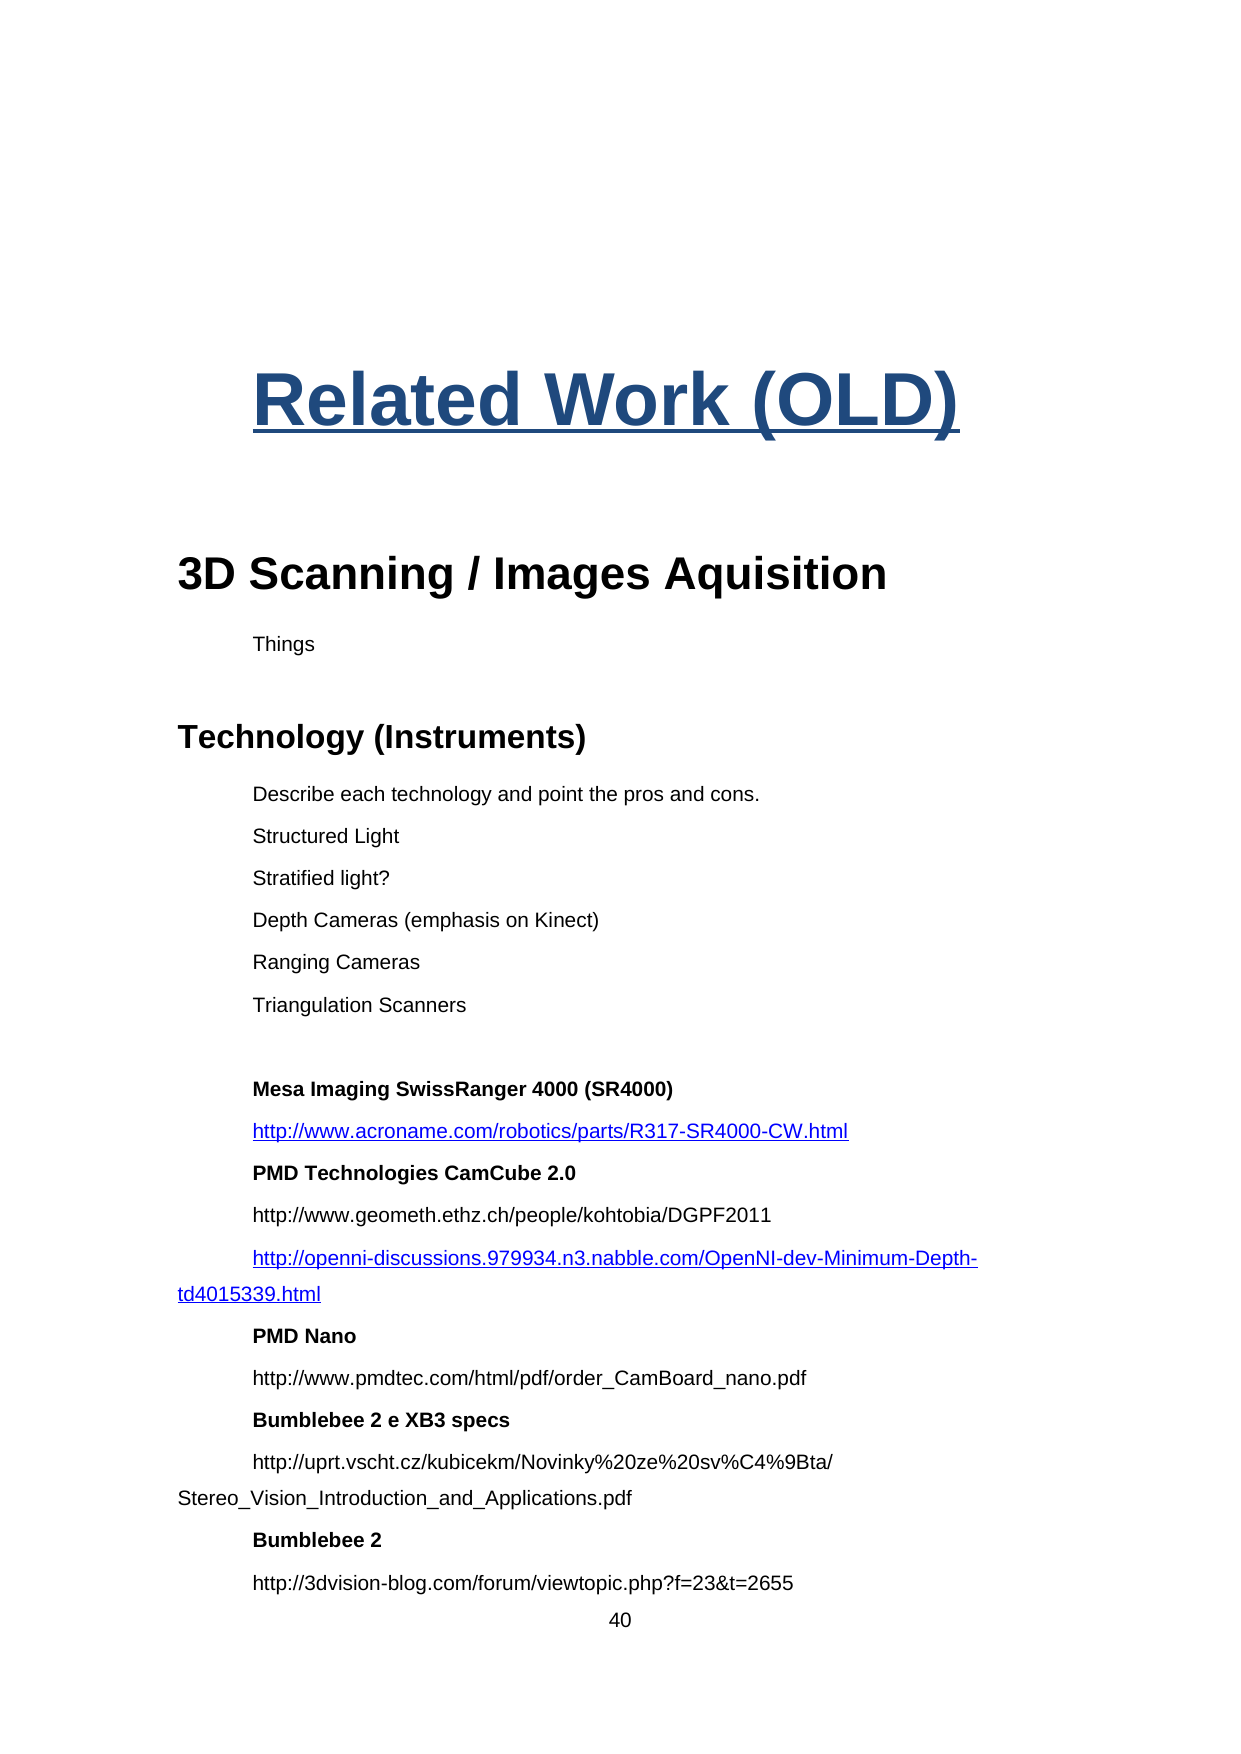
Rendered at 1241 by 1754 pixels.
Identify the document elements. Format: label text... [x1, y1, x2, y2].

text http://uprt.vscht.cz/kubicekm/Novinky%20ze%20sv%C4%9Bta/Stereo_Vision_Introduction_and_Applications.pdf [177, 1450, 1063, 1510]
text Ranging Cameras [177, 950, 1063, 974]
text Bumblebee 2 e XB3 specs [177, 1408, 1063, 1432]
text PMD Technologies CamCube 2.0 [177, 1161, 1063, 1185]
text Technology (Instruments) [177, 718, 1063, 756]
text http://www.geometh.ethz.ch/people/kohtobia/DGPF2011 [177, 1203, 1063, 1227]
text Stratified light? [177, 866, 1063, 890]
text Mesa Imaging SwissRanger 4000 (SR4000) [177, 1077, 1063, 1101]
title Related Work (OLD) [177, 354, 1063, 441]
text PMD Nano [177, 1324, 1063, 1348]
text Depth Cameras (emphasis on Kinect) [177, 908, 1063, 932]
text http://3dvision-blog.com/forum/viewtopic.php?f=23&t=2655 [177, 1571, 1063, 1594]
text http://www.acroname.com/robotics/parts/R317-SR4000-CW.html [177, 1119, 1063, 1143]
text Structured Light [177, 824, 1063, 848]
text Bumblebee 2 [177, 1528, 1063, 1552]
text 3D Scanning / Images Aquisition [177, 546, 1063, 599]
text Triangulation Scanners [177, 992, 1063, 1016]
text Things [177, 632, 1063, 656]
text Describe each technology and point the pros and cons. [177, 781, 1063, 805]
text http://www.pmdtec.com/html/pdf/order_CamBoard_nano.pdf [177, 1366, 1063, 1390]
text http://openni-discussions.979934.n3.nabble.com/OpenNI-dev-Minimum-Depth-td4015339.html [177, 1246, 1063, 1305]
